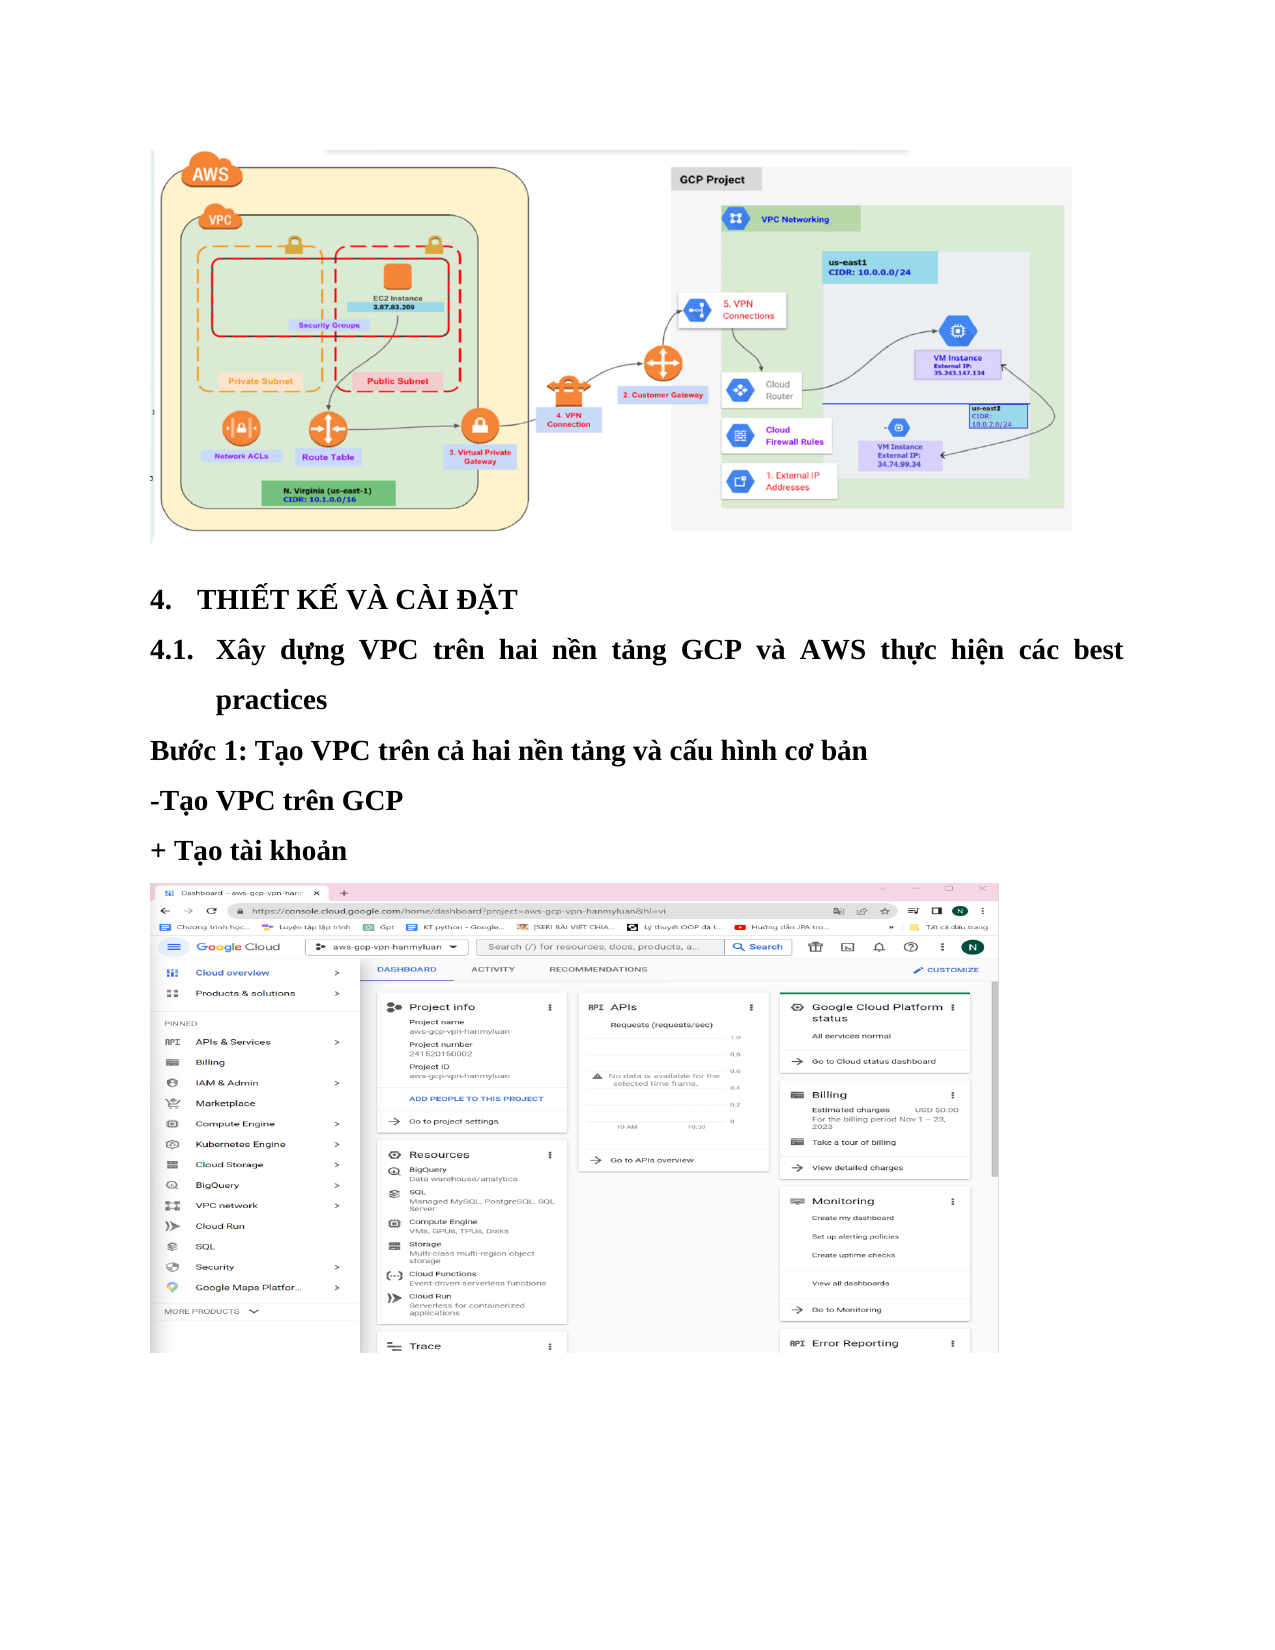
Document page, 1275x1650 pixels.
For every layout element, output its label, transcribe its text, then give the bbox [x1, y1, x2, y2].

subtitle THIẾT KẾ VÀ CÀI ĐẶT [150, 582, 1125, 615]
list Xây dựng VPC trên hai nền tảng GCP và AWS thực hiện các best practices [150, 632, 1125, 716]
text Bước 1: Tạo VPC trên cả hai nền tảng và cấu hình cơ bản [150, 733, 1125, 766]
text -Tạo VPC trên GCP [150, 783, 1125, 817]
text + Tạo tài khoản [150, 833, 1125, 867]
picture [150, 150, 1079, 543]
picture [150, 883, 999, 1353]
